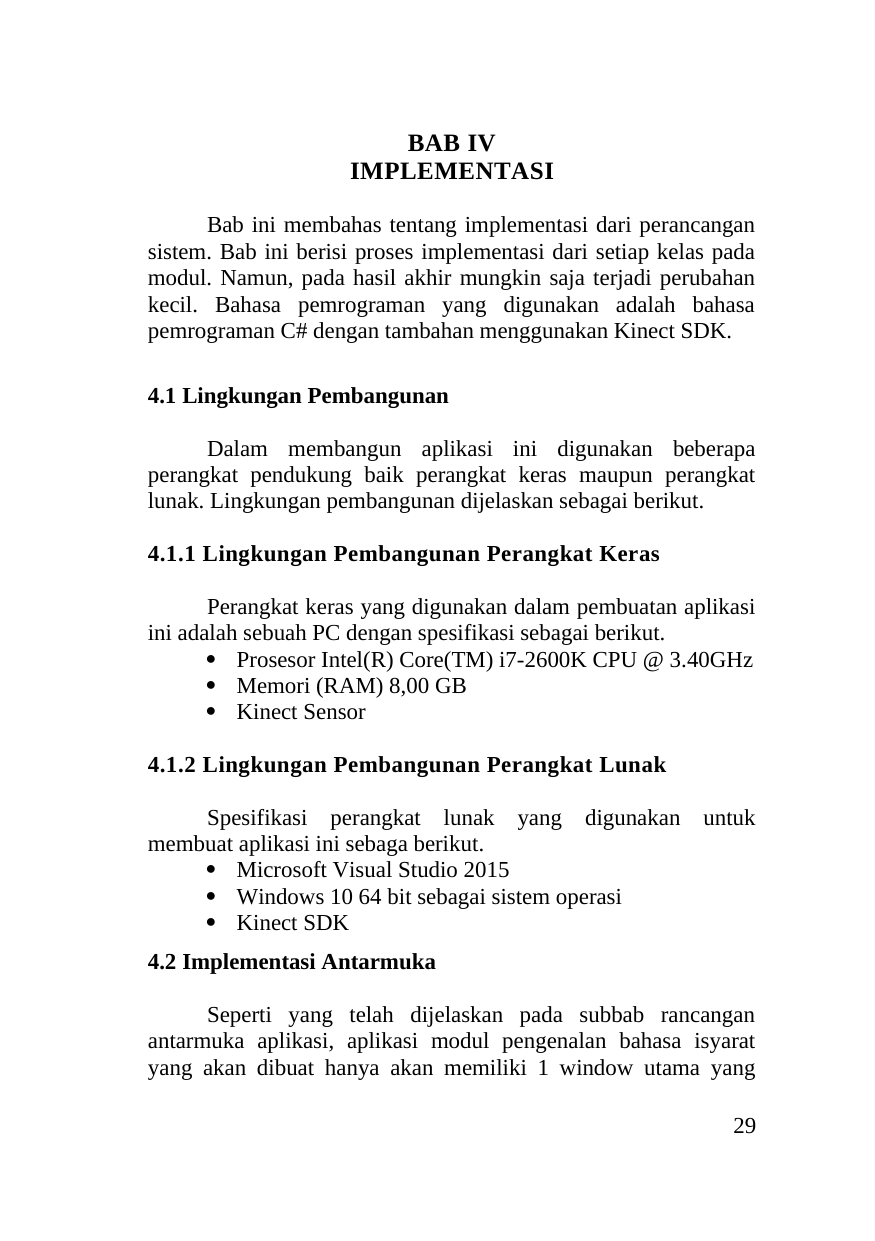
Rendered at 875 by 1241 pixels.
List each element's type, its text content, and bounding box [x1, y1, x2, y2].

text Spesifikasi perangkat lunak yang digunakan untuk membuat aplikasi ini sebaga berikut. [148, 804, 756, 857]
subtitle 4.1.2 Lingkungan Pembangunan Perangkat Lunak [148, 751, 756, 777]
subtitle 4.2 Implementasi Antarmuka [148, 948, 756, 974]
list Windows 10 64 bit sebagai sistem operasi [207, 883, 756, 909]
subtitle 4.1.1 Lingkungan Pembangunan Perangkat Keras [148, 540, 756, 567]
list Microsoft Visual Studio 2015 [207, 857, 756, 883]
subtitle 4.1 Lingkungan Pembangunan [148, 382, 756, 408]
list Prosesor Intel(R) Core(TM) i7-2600K CPU @ 3.40GHz [207, 646, 756, 672]
list Memori (RAM) 8,00 GB [207, 672, 756, 698]
list Kinect SDK [207, 909, 756, 936]
list Kinect Sensor [207, 698, 756, 725]
text Bab ini membahas tentang implementasi dari perancangan sistem. Bab ini berisi proses implementasi dari setiap kelas pada modul. Namun, pada hasil akhir mungkin saja terjadi perubahan kecil. Bahasa pemrograman yang digunakan adalah bahasa pemrograman C# dengan tambahan menggunakan Kinect SDK. [148, 212, 756, 343]
subtitle BAB IV IMPLEMENTASI [148, 128, 756, 185]
text Dalam membangun aplikasi ini digunakan beberapa perangkat pendukung baik perangkat keras maupun perangkat lunak. Lingkungan pembangunan dijelaskan sebagai berikut. [148, 435, 756, 514]
text Perangkat keras yang digunakan dalam pembuatan aplikasi ini adalah sebuah PC dengan spesifikasi sebagai berikut. [148, 593, 756, 646]
